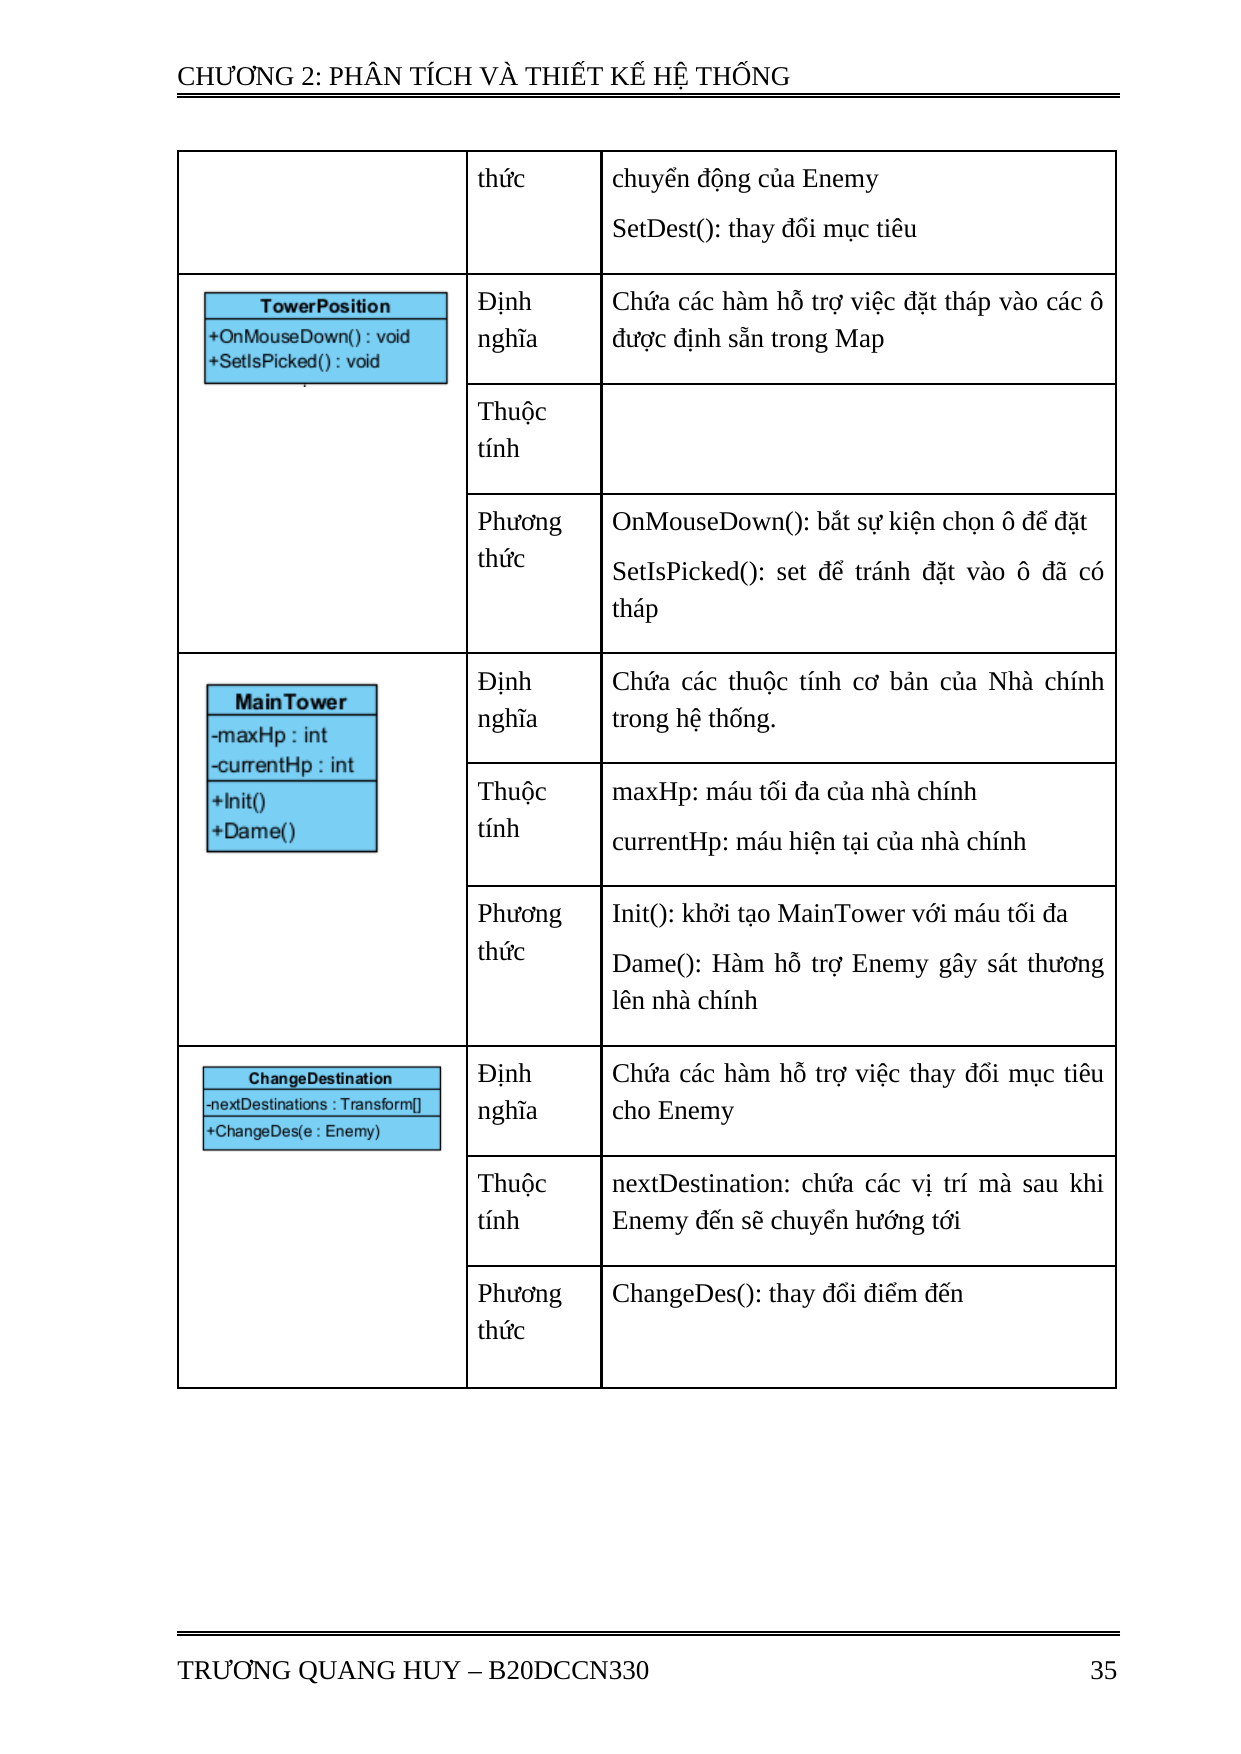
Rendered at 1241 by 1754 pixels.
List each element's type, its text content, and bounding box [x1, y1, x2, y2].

table_cell Thuộc tính [468, 764, 600, 885]
table_cell [179, 275, 466, 652]
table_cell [603, 152, 1115, 272]
table_cell nextDestination: chứa các vị trí mà sau khi Enemy đến sẽ chuyển hướng tới [603, 1157, 1115, 1264]
table_cell Định nghĩa [468, 275, 600, 382]
table_cell Định nghĩa [468, 654, 600, 762]
table_cell Chứa các hàm hỗ trợ việc đặt tháp vào các ô được định sẵn trong Map [603, 275, 1115, 382]
table_cell [179, 1047, 466, 1387]
table_cell Init(): khởi tạo MainTower với máu tối đa Dame(): Hàm hỗ trợ Enemy gây sát thương lên nhà chính [603, 887, 1115, 1044]
picture [188, 285, 456, 387]
table_cell Chứa các hàm hỗ trợ việc thay đổi mục tiêu cho Enemy [603, 1047, 1115, 1154]
table_cell Thuộc tính [468, 1157, 600, 1264]
table_cell [179, 654, 466, 1044]
table_cell Phương thức [468, 887, 600, 1044]
table_cell Chứa các thuộc tính cơ bản của Nhà chính trong hệ thống. [603, 654, 1115, 762]
table_cell [603, 385, 1115, 492]
picture [188, 1057, 456, 1160]
table_cell maxHp: máu tối đa của nhà chính currentHp: máu hiện tại của nhà chính [603, 764, 1115, 885]
table_cell OnMouseDown(): bắt sự kiện chọn ô để đặt SetIsPicked(): set để tránh đặt vào ô đã có tháp [603, 495, 1115, 652]
table_cell Phương thức [468, 152, 600, 272]
table_cell Phương thức [468, 495, 600, 652]
picture [188, 664, 392, 870]
table_cell ChangeDes(): thay đổi điểm đến [603, 1267, 1115, 1387]
table_cell Thuộc tính [468, 385, 600, 492]
table_cell Định nghĩa [468, 1047, 600, 1154]
table_cell Phương thức [468, 1267, 600, 1387]
